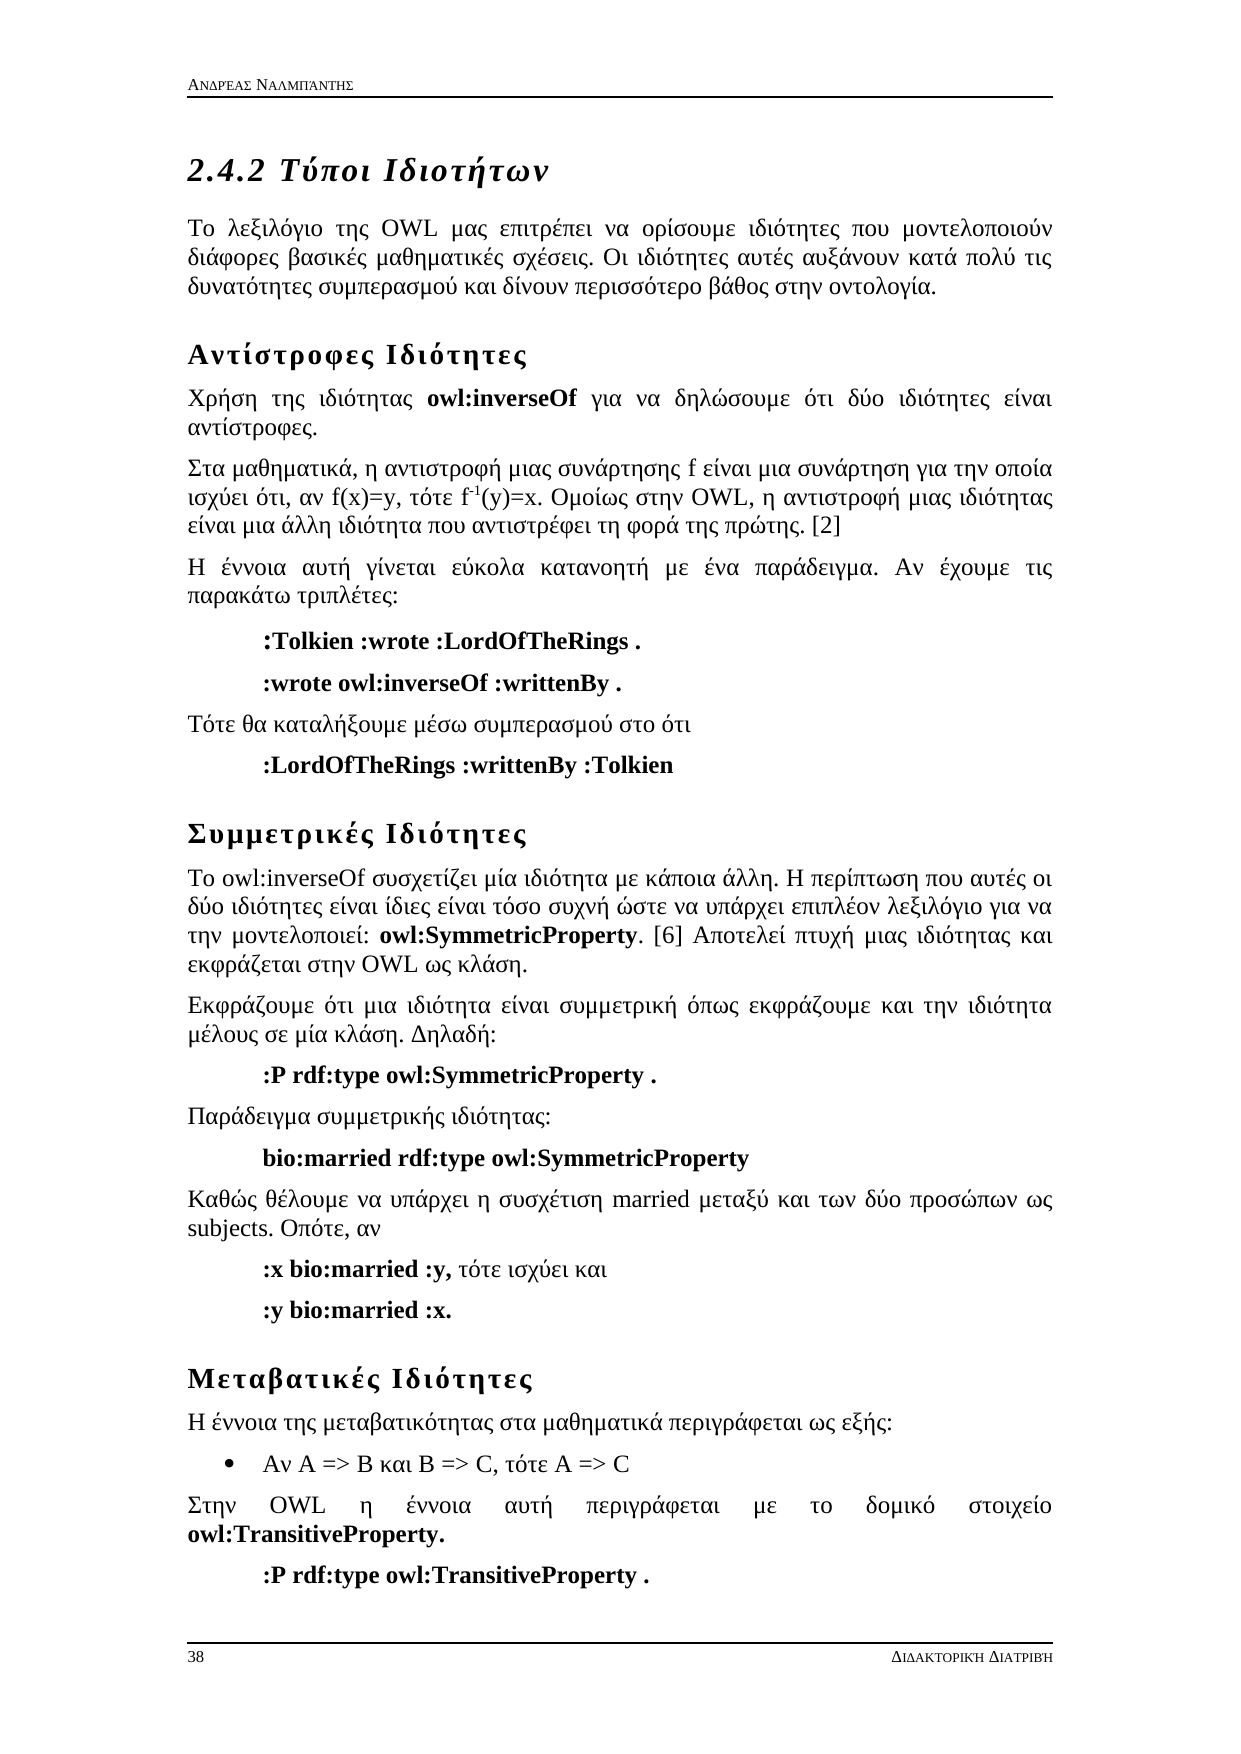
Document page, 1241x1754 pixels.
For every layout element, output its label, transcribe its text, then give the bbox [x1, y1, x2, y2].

subtitle Μεταβατικές Ιδιότητες [187, 1361, 1053, 1395]
text Στα μαθηματικά, η αντιστροφή μιας συνάρτησης f είναι μια συνάρτηση για την οποία ισχύει ότι, αν f(x)=y, τότε f-1(y)=x. Ομοίως στην OWL, η αντιστροφή μιας ιδιότητας είναι μια άλλη ιδιότητα που αντιστρέφει τη φορά της πρώτης. [2] [187, 453, 1053, 539]
text :P rdf:type owl:TransitiveProperty . [187, 1560, 1053, 1589]
text Στην OWL η έννοια αυτή περιγράφεται με το δομικό στοιχείο owl:TransitiveProperty. [187, 1490, 1053, 1547]
text Η έννοια αυτή γίνεται εύκολα κατανοητή με ένα παράδειγμα. Αν έχουμε τις παρακάτω τριπλέτες: [187, 552, 1053, 609]
text :Tolkien :wrote :LordOfTheRings . [262, 622, 1053, 655]
text Παράδειγμα συμμετρικής ιδιότητας: [187, 1101, 1053, 1130]
list bio:married rdf:type owl:SymmetricProperty [262, 1143, 1053, 1171]
subtitle Συμμετρικές Ιδιότητες [187, 817, 1053, 850]
text :x bio:married :y, τότε ισχύει και [262, 1254, 1053, 1283]
list Αν A => B και B => C, τότε A => C [225, 1449, 1053, 1477]
text Εκφράζουμε ότι μια ιδιότητα είναι συμμετρική όπως εκφράζουμε και την ιδιότητα μέλους σε μία κλάση. Δηλαδή: [187, 990, 1053, 1048]
text Τότε θα καταλήξουμε μέσω συμπερασμού στο ότι [187, 709, 1053, 738]
text Το owl:inverseOf συσχετίζει μία ιδιότητα με κάποια άλλη. Η περίπτωση που αυτές οι δύο ιδιότητες είναι ίδιες είναι τόσο συχνή ώστε να υπάρχει επιπλέον λεξιλόγιο για να την μοντελοποιεί: owl:SymmetricProperty. [6] Αποτελεί πτυχή μιας ιδιότητας και εκφράζεται στην OWL ως κλάση. [187, 863, 1053, 978]
text :LordOfTheRings :writtenBy :Tolkien [262, 750, 1053, 779]
subtitle Τύποι Ιδιοτήτων [187, 150, 1053, 188]
text :P rdf:type owl:SymmetricProperty . [187, 1060, 1053, 1089]
text :y bio:married :x. [262, 1295, 1053, 1324]
text Το λεξιλόγιο της OWL μας επιτρέπει να ορίσουμε ιδιότητες που μοντελοποιούν διάφορες βασικές μαθηματικές σχέσεις. Οι ιδιότητες αυτές αυξάνουν κατά πολύ τις δυνατότητες συμπερασμού και δίνουν περισσότερο βάθος στην οντολογία. [187, 213, 1053, 299]
text Η έννοια της μεταβατικότητας στα μαθηματικά περιγράφεται ως εξής: [187, 1407, 1053, 1436]
text :wrote owl:inverseOf :writtenBy . [262, 668, 1053, 697]
subtitle Αντίστροφες Ιδιότητες [187, 337, 1053, 371]
text Χρήση της ιδιότητας owl:inverseOf για να δηλώσουμε ότι δύο ιδιότητες είναι αντίστροφες. [187, 383, 1053, 441]
text Καθώς θέλουμε να υπάρχει η συσχέτιση married μεταξύ και των δύο προσώπων ως subjects. Οπότε, αν [187, 1184, 1053, 1241]
